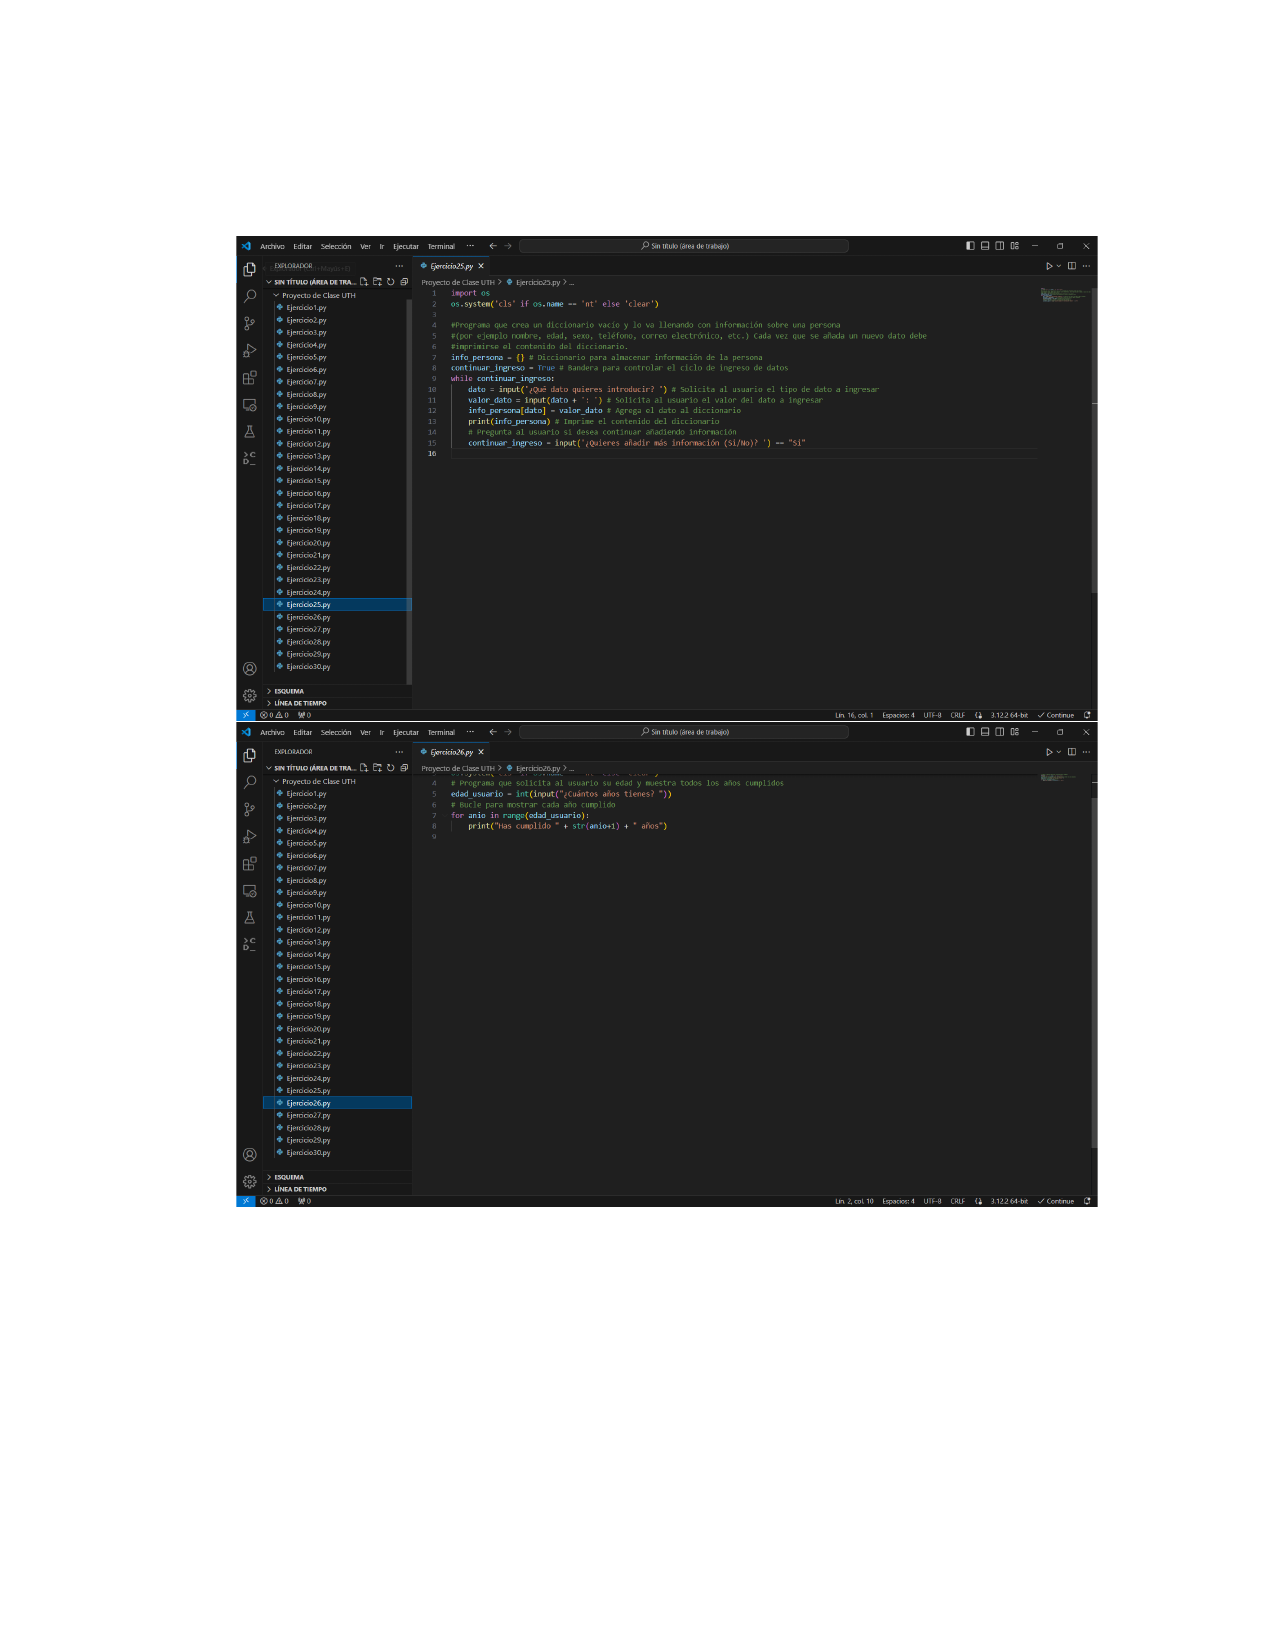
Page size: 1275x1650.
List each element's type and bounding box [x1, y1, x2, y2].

picture [236, 722, 1098, 1207]
picture [236, 236, 1098, 721]
